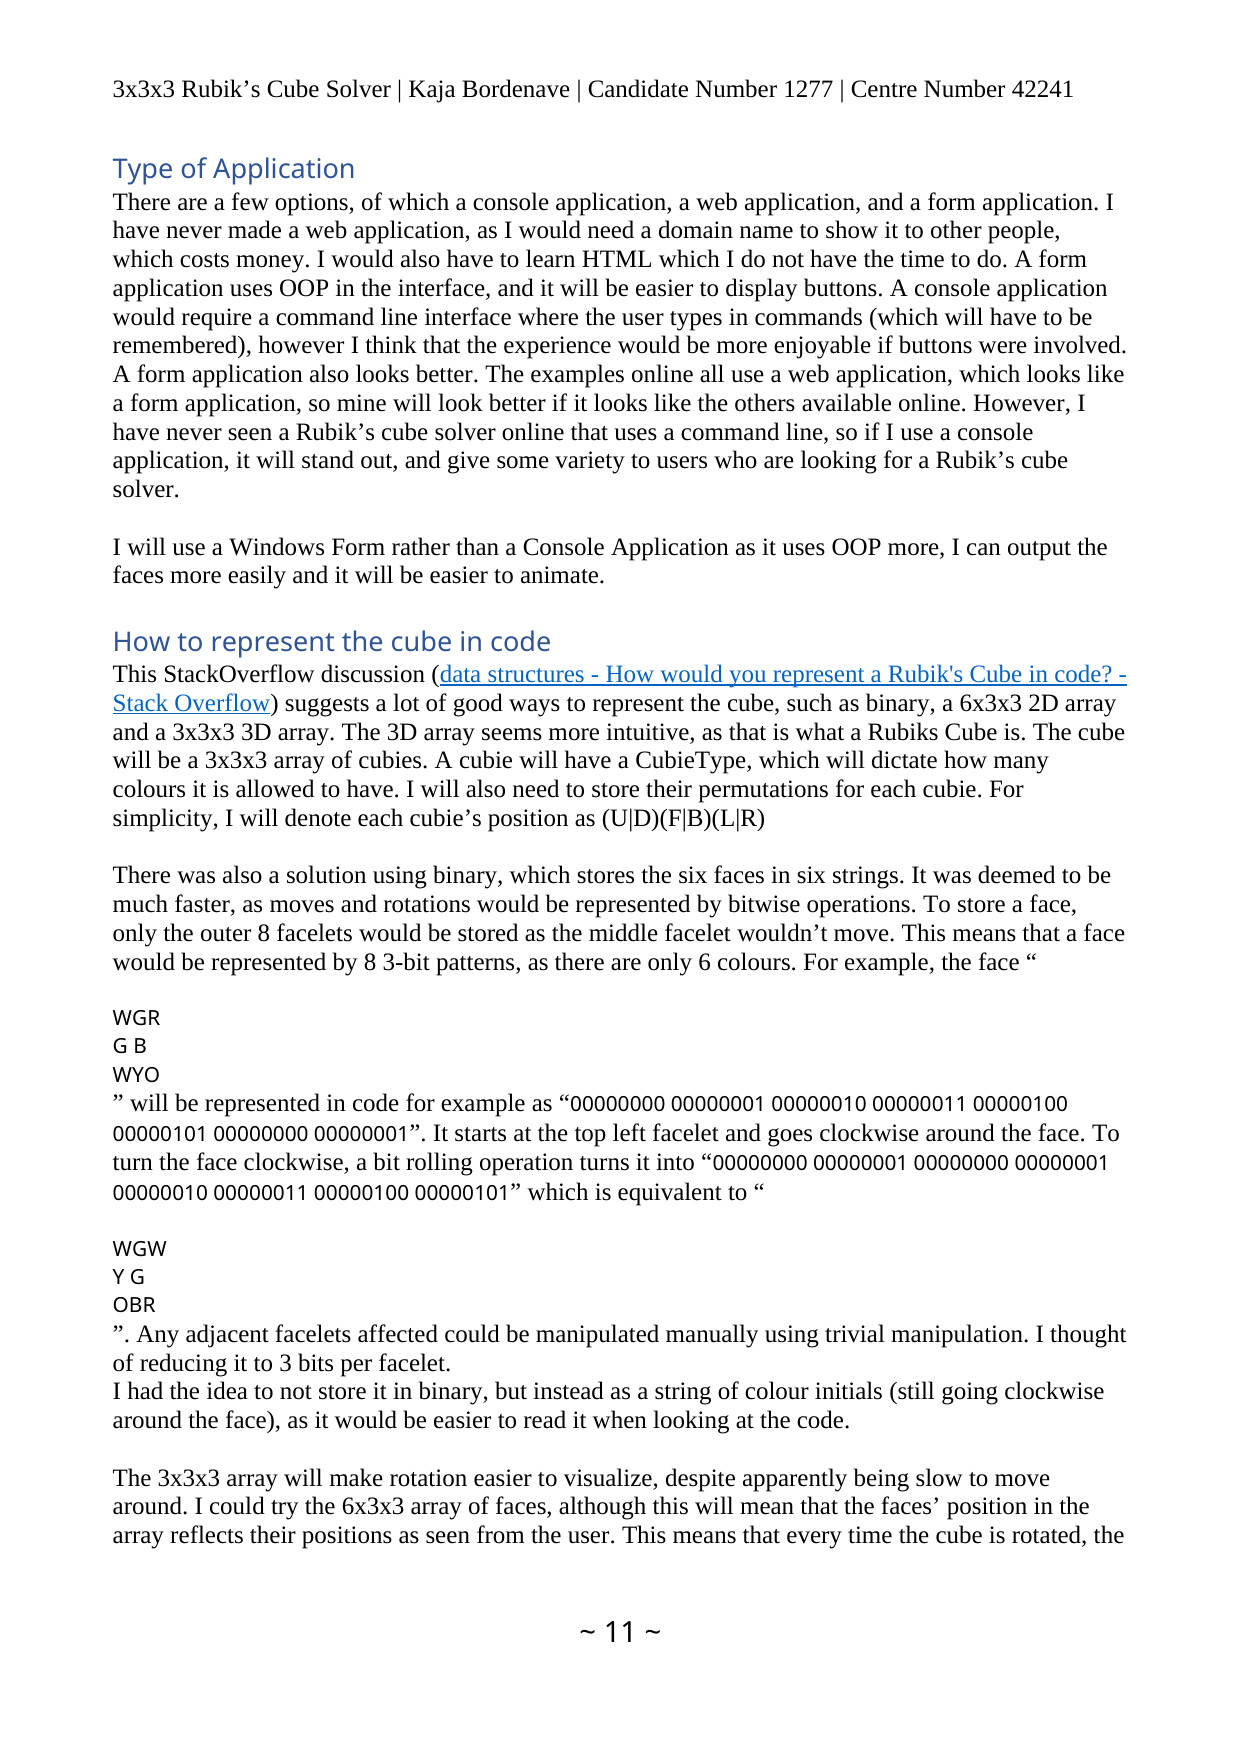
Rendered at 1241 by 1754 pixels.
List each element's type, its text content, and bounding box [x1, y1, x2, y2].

text WGR [112, 1003, 1128, 1031]
text I had the idea to not store it in binary, but instead as a string of colour initials (still going clockwise around the face), as it would be easier to read it when looking at the code. [112, 1376, 1128, 1434]
text This StackOverflow discussion (data structures - How would you represent a Rubik's Cube in code? - Stack Overflow) suggests a lot of good ways to represent the cube, such as binary, a 6x3x3 2D array and a 3x3x3 3D array. The 3D array seems more intuitive, as that is what a Rubiks Cube is. The cube will be a 3x3x3 array of cubies. A cubie will have a CubieType, which will dictate how many colours it is allowed to have. I will also need to store their permutations for each cubie. For simplicity, I will denote each cubie’s position as (U|D)(F|B)(L|R) [112, 659, 1128, 832]
text Y G [112, 1262, 1128, 1291]
text There are a few options, of which a console application, a web application, and a form application. I have never made a web application, as I would need a domain name to show it to other people, which costs money. I would also have to learn HTML which I do not have the time to do. A form application uses OOP in the interface, and it will be easier to display buttons. A console application would require a command line interface where the user types in commands (which will have to be remembered), however I think that the experience would be more enjoyable if buttons were involved. A form application also looks better. The examples online all use a web application, which looks like a form application, so mine will look better if it looks like the others available online. However, I have never seen a Rubik’s cube solver online that uses a command line, so if I use a console application, it will stand out, and give some variety to users who are looking for a Rubik’s cube solver. [112, 187, 1128, 503]
text ” will be represented in code for example as “00000000 00000001 00000010 00000011 00000100 00000101 00000000 00000001”. It starts at the top left facelet and goes clockwise around the face. To turn the face clockwise, a bit rolling operation turns it into “00000000 00000001 00000000 00000001 00000010 00000011 00000100 00000101” which is equivalent to “ [112, 1088, 1128, 1206]
text WYO [112, 1060, 1128, 1088]
text G B [112, 1031, 1128, 1060]
text There was also a solution using binary, which stores the six faces in six strings. It was deemed to be much faster, as moves and rotations would be represented by bitwise operations. To store a face, only the outer 8 facelets would be stored as the middle facelet wouldn’t move. This means that a face would be represented by 8 3-bit patterns, as there are only 6 colours. For example, the face “ [112, 860, 1128, 975]
subtitle How to represent the cube in code [112, 622, 1128, 659]
text I will use a Windows Form rather than a Console Application as it uses OOP more, I can output the faces more easily and it will be easier to animate. [112, 532, 1128, 589]
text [112, 1463, 1128, 1549]
text WGW [112, 1234, 1128, 1262]
text ”. Any adjacent facelets affected could be manipulated manually using trivial manipulation. I thought of reducing it to 3 bits per facelet. [112, 1319, 1128, 1376]
text OBR [112, 1291, 1128, 1319]
subtitle Type of Application [112, 150, 1128, 187]
